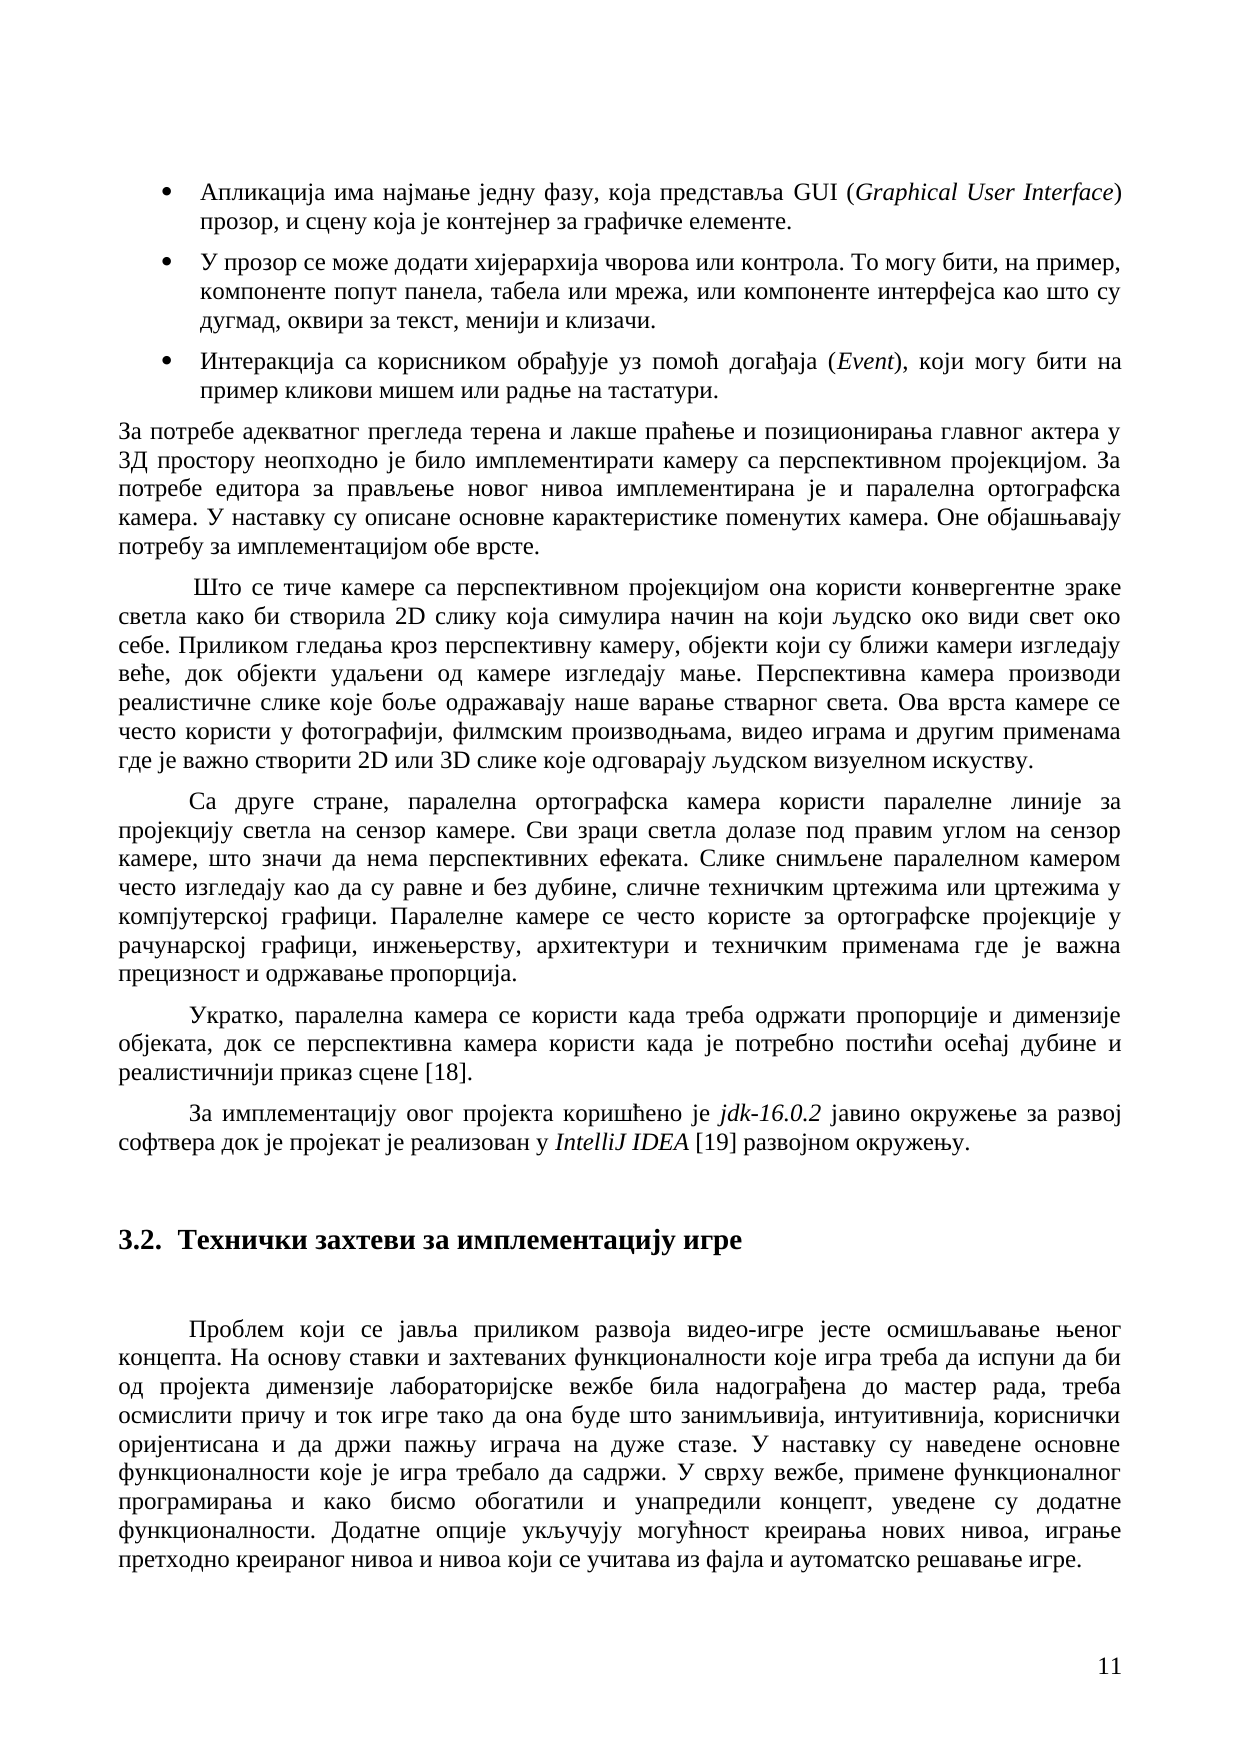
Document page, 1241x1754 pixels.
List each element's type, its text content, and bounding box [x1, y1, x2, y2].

list Интеракција са корисником обрађује уз помоћ догађаја (Event), који могу бити на пример кликови мишем или радње на тастатури. [162, 346, 1122, 403]
text Са друге стране, паралелна ортографска камера користи паралелне линије за пројекцију светла на сензор камере. Сви зраци светла долазе под правим углом на сензор камере, што значи да нема перспективних ефеката. Слике снимљене паралелном камером често изгледају као да су равне и без дубине, сличне техничким цртежима или цртежима у компјутерској графици. Паралелне камере се често користе за ортографске пројекције у рачунарској графици, инжењерству, архитектури и техничким применама где је важна прецизност и одржавање пропорција. [118, 786, 1122, 987]
text За имплементацију овог пројекта коришћено је jdk-16.0.2 јавино окружење за развој софтвера док је пројекат је реализован у IntelliJ IDEA [19] развојном окружењу. [118, 1098, 1122, 1156]
list У прозор се може додати хијерархија чворова или контрола. То могу бити, на пример, компоненте попут панела, табела или мрежа, или компоненте интерфејса као што су дугмад, оквири за текст, менији и клизачи. [162, 247, 1122, 333]
text Укратко, паралелна камера се користи када треба одржати пропорције и димензије објеката, док се перспективна камера користи када је потребно постићи осећај дубине и реалистичнији приказ сцене [18]. [118, 1000, 1122, 1086]
text Што се тиче камере са перспективном пројекцијом она користи конвергентне зраке светла како би створила 2D слику која симулира начин на који људско око види свет око себе. Приликом гледања кроз перспективну камеру, објекти који су ближи камери изгледају веће, док објекти удаљени од камере изгледају мање. Перспективна камера производи реалистичне слике које боље одражавају наше варање стварног света. Ова врста камере се често користи у фотографији, филмским производњама, видео играма и другим применама где је важно створити 2D или 3D слике које одговарају људском визуелном искуству. [118, 572, 1122, 773]
text За потребе адекватног прегледа терена и лакше праћење и позиционирања главног актера у 3Д простору неопходно је било имплементирати камеру са перспективном пројекцијом. За потребе едитора за прављење новог нивоа имплементирана је и паралелна ортографска камера. У наставку су описане основне карактеристике поменутих камера. Оне објашњавају потребу за имплементацијом обе врсте. [118, 416, 1122, 560]
text Технички захтеви за имплементацију игре [118, 1222, 1122, 1256]
list Апликација има најмање једну фазу, која представља GUI (Graphical User Interface) прозор, и сцену која је контејнер за графичке елементе. [162, 177, 1122, 235]
text Проблем који се јавља приликом развоја видео-игре јесте осмишљавање њеног концепта. На основу ставки и захтеваних функционалности које игра треба да испуни да би од пројекта димензије лабораторијске вежбе била надограђена до мастер рада, треба осмислити причу и ток игре тако да она буде што занимљивија, интуитивнија, кориснички оријентисана и да држи пажњу играча на дуже стазе. У наставку су наведене основне функционалности које је игра требало да садржи. У сврху вежбе, примене функционалног програмирања и како бисмо обогатили и унапредили концепт, уведене су додатне функционалности. Додатне опције укључују могућност креирања нових нивоа, играње претходно креираног нивоа и нивоа који се учитава из фајла и аутоматско решавање игре. [118, 1314, 1122, 1572]
